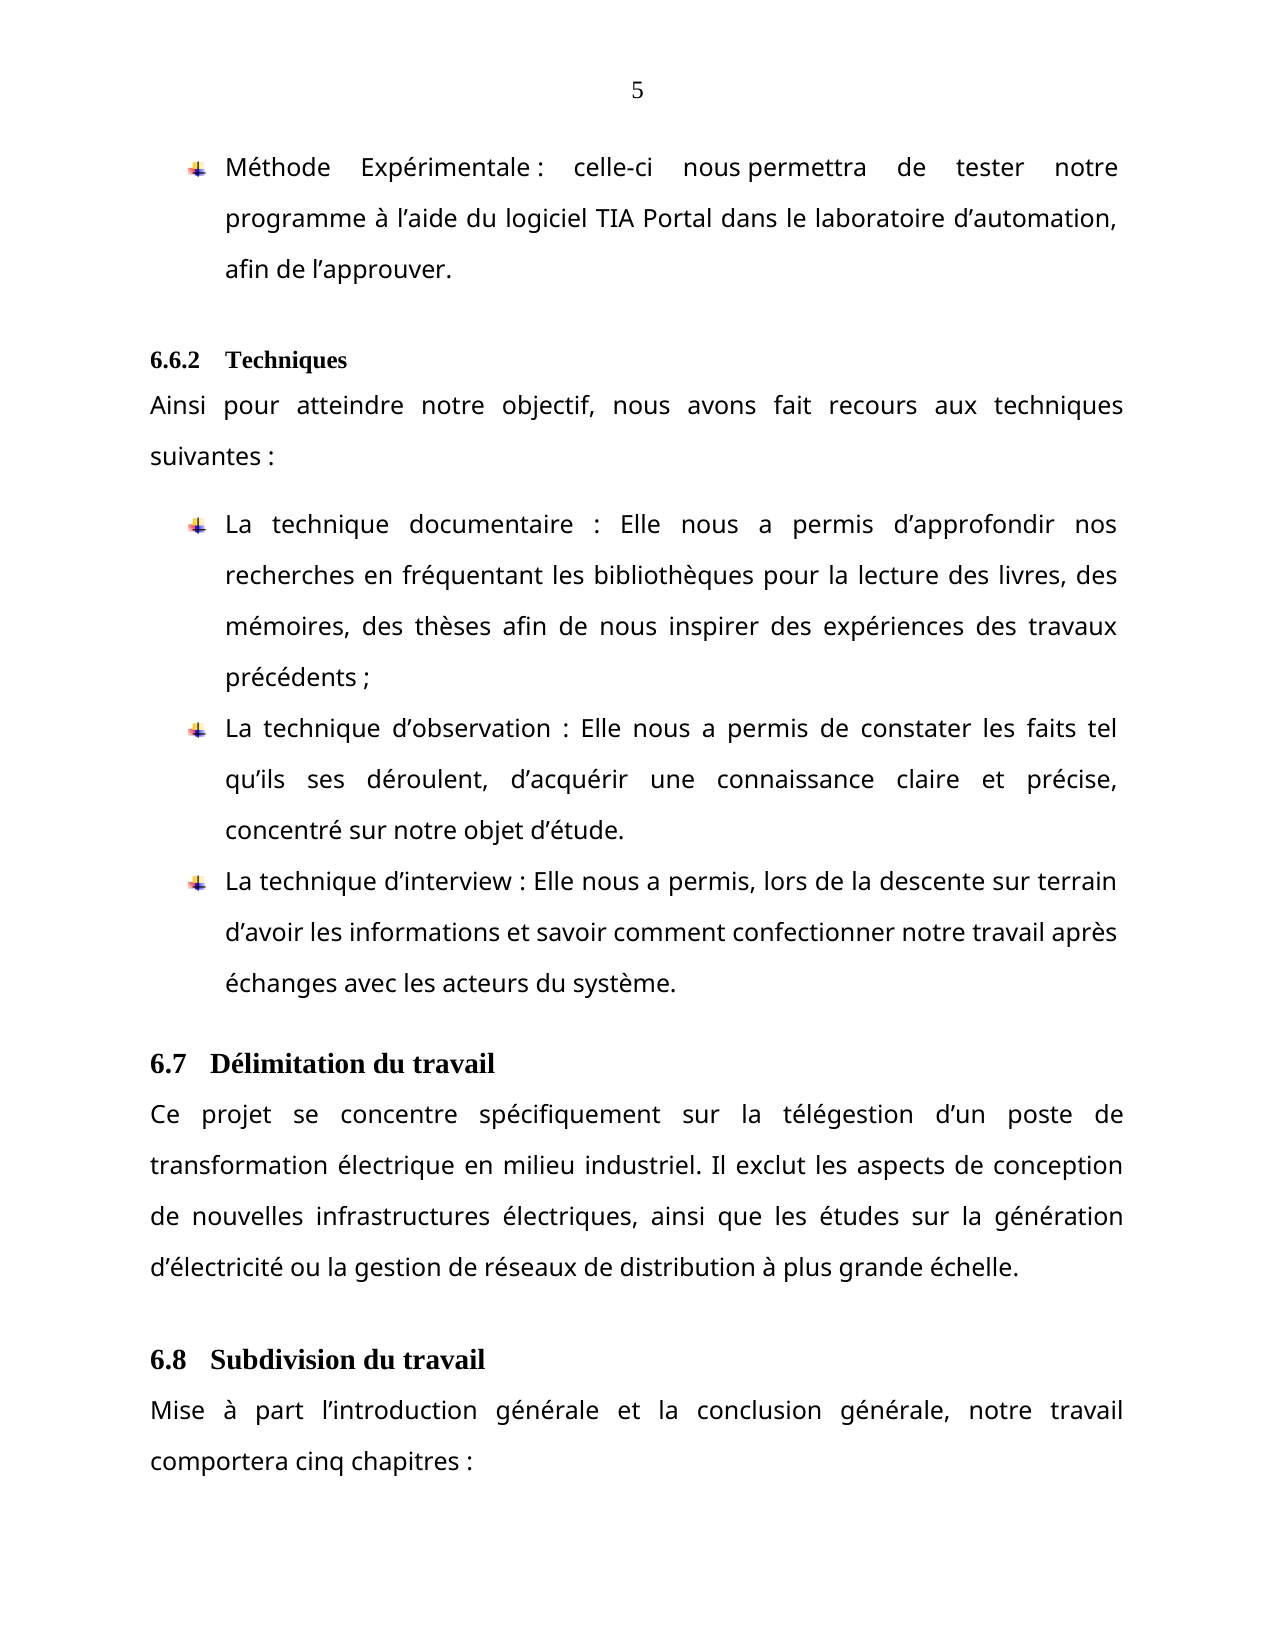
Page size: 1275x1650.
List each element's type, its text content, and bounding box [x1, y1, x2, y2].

subtitle Subdivision du travail [150, 1342, 1125, 1376]
text Ainsi pour atteindre notre objectif, nous avons fait recours aux techniques suivantes : [150, 388, 1125, 473]
list La technique d’interview : Elle nous a permis, lors de la descente sur terrain d’avoir les informations et savoir comment confectionner notre travail après échanges avec les acteurs du système. [187, 864, 1119, 1000]
list Méthode Expérimentale : celle-ci nous permettra de tester notre programme à l’aide du logiciel TIA Portal dans le laboratoire d’automation, afin de l’approuver. [187, 150, 1119, 286]
subtitle Techniques [150, 345, 1125, 373]
text Ce projet se concentre spécifiquement sur la télégestion d’un poste de transformation électrique en milieu industriel. Il exclut les aspects de conception de nouvelles infrastructures électriques, ainsi que les études sur la génération d’électricité ou la gestion de réseaux de distribution à plus grande échelle. [150, 1096, 1125, 1283]
picture [188, 516, 206, 534]
list La technique documentaire : Elle nous a permis d’approfondir nos recherches en fréquentant les bibliothèques pour la lecture des livres, des mémoires, des thèses afin de nous inspirer des expériences des travaux précédents ; [187, 507, 1119, 694]
picture [188, 874, 206, 891]
list La technique d’observation : Elle nous a permis de constater les faits tel qu’ils ses déroulent, d’acquérir une connaissance claire et précise, concentré sur notre objet d’étude. [187, 711, 1119, 847]
subtitle Délimitation du travail [150, 1046, 1125, 1079]
picture [188, 160, 206, 177]
text Mise à part l’introduction générale et la conclusion générale, notre travail comportera cinq chapitres : [150, 1392, 1125, 1477]
picture [188, 721, 206, 738]
